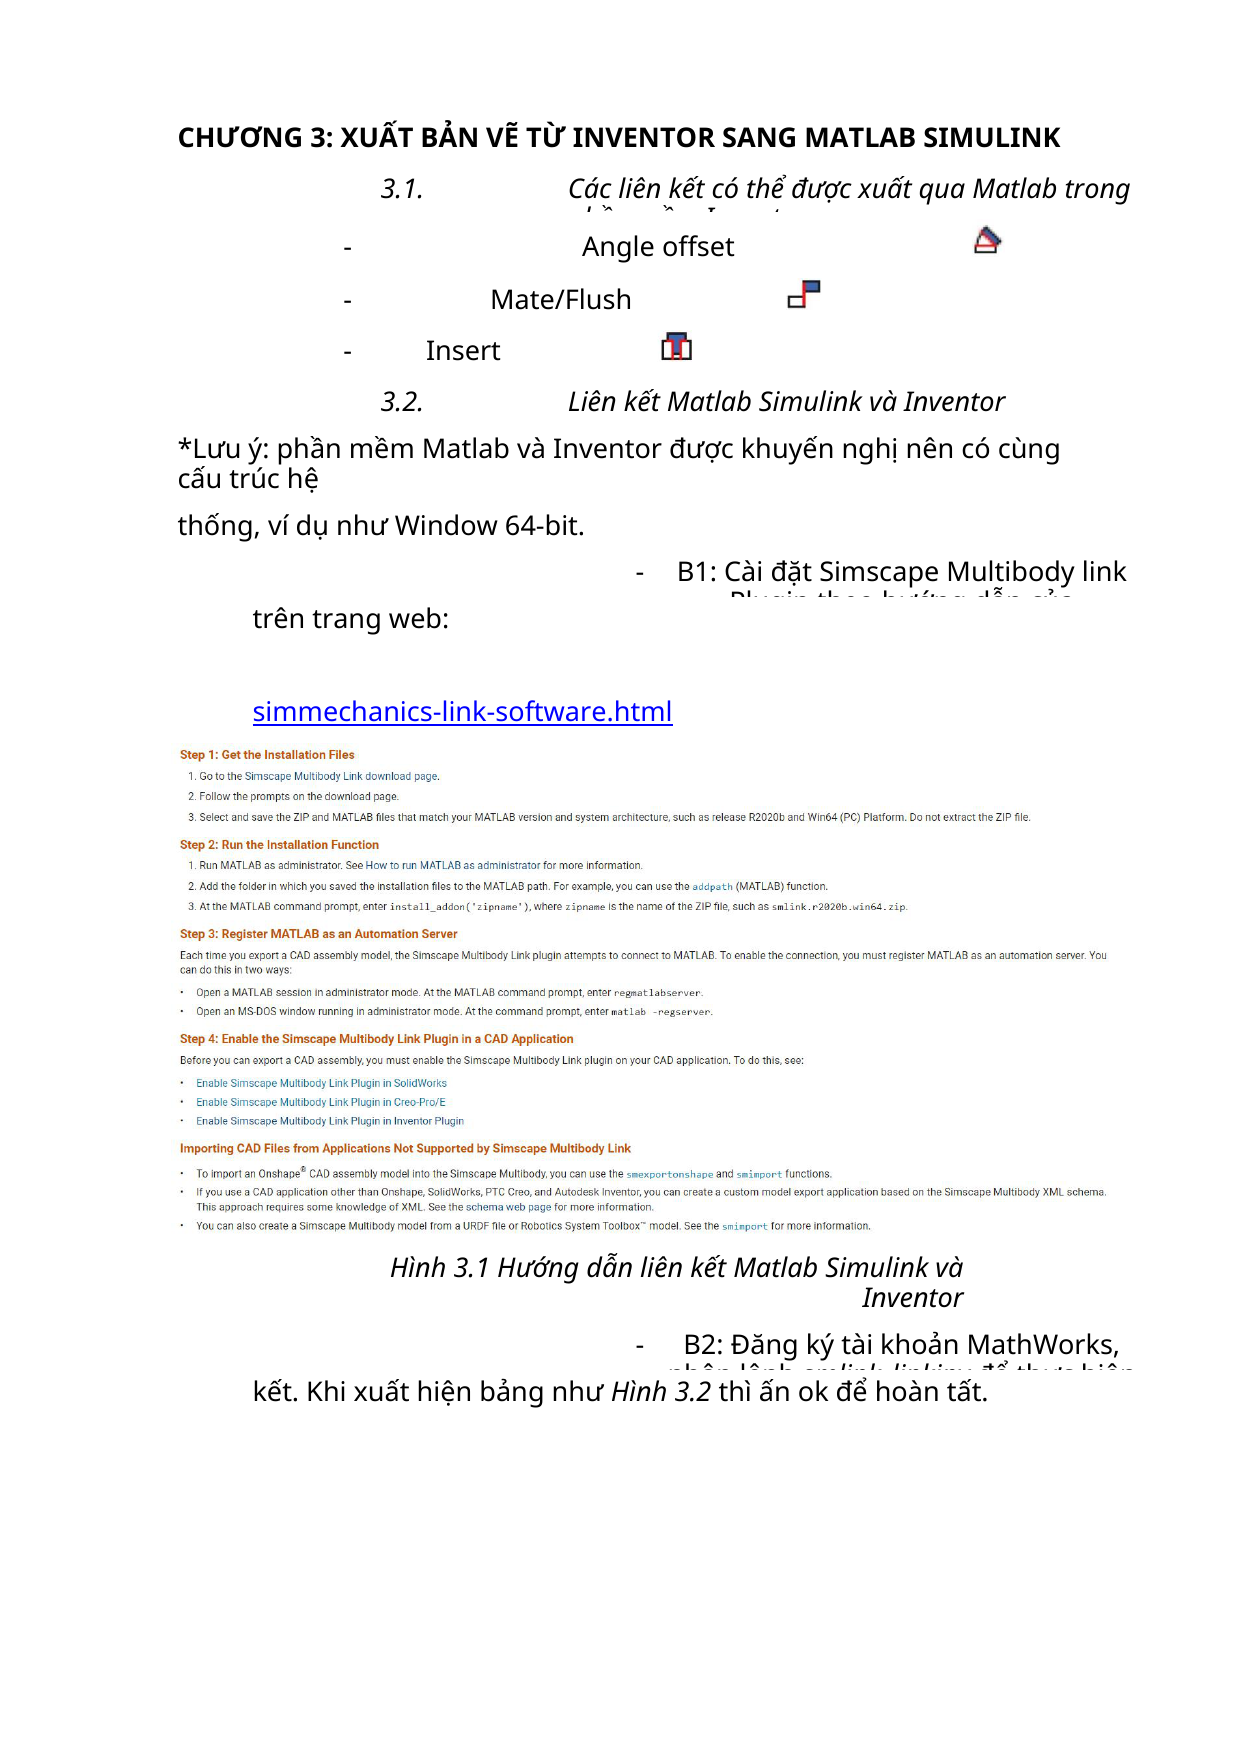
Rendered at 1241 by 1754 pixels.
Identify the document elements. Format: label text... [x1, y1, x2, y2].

text thống, ví dụ như Window 64-bit. [177, 511, 1097, 541]
table_cell [561, 323, 1146, 377]
picture [171, 743, 1117, 1237]
text *Lưu ý: phần mềm Matlab và Inventor được khuyến nghị nên có cùng cấu trúc hệ [177, 434, 1097, 494]
table_cell [951, 212, 1146, 271]
table_header - - - [171, 164, 366, 426]
text trên trang web: [252, 604, 1022, 634]
table_cell 3.2. [366, 377, 561, 426]
text kết. Khi xuất hiện bảng như Hình 3.2 thì ấn ok để hoàn tất. [252, 1377, 1022, 1407]
table_header 3.1. [366, 164, 561, 212]
picture [786, 278, 822, 310]
table_cell Mate/Flush [366, 271, 756, 323]
table_header - [171, 1322, 658, 1369]
table_cell Liên kết Matlab Simulink và Inventor [561, 377, 1146, 426]
table_header - [171, 549, 658, 596]
table_cell Insert [366, 323, 561, 377]
table_header Các liên kết có thể được xuất qua Matlab trong phần mềm Inventor [561, 164, 1146, 212]
text CHƯƠNG 3: XUẤT BẢN VẼ TỪ INVENTOR SANG MATLAB SIMULINK [177, 123, 1097, 153]
text Hình 3.1 Hướng dẫn liên kết Matlab Simulink và Inventor [311, 1254, 963, 1314]
table_cell [756, 271, 1146, 323]
picture [971, 219, 1006, 257]
table_header B2: Đăng ký tài khoản MathWorks, nhập lệnh smlink_linkinv để thực hiện liên [658, 1322, 1145, 1369]
picture [657, 330, 693, 362]
text simmechanics-link-software.html [252, 698, 1022, 728]
table_cell Angle offset [366, 212, 951, 271]
table_header B1: Cài đặt Simscape Multibody link Plugin theo hướng dẫn của MathWorks [658, 549, 1145, 596]
